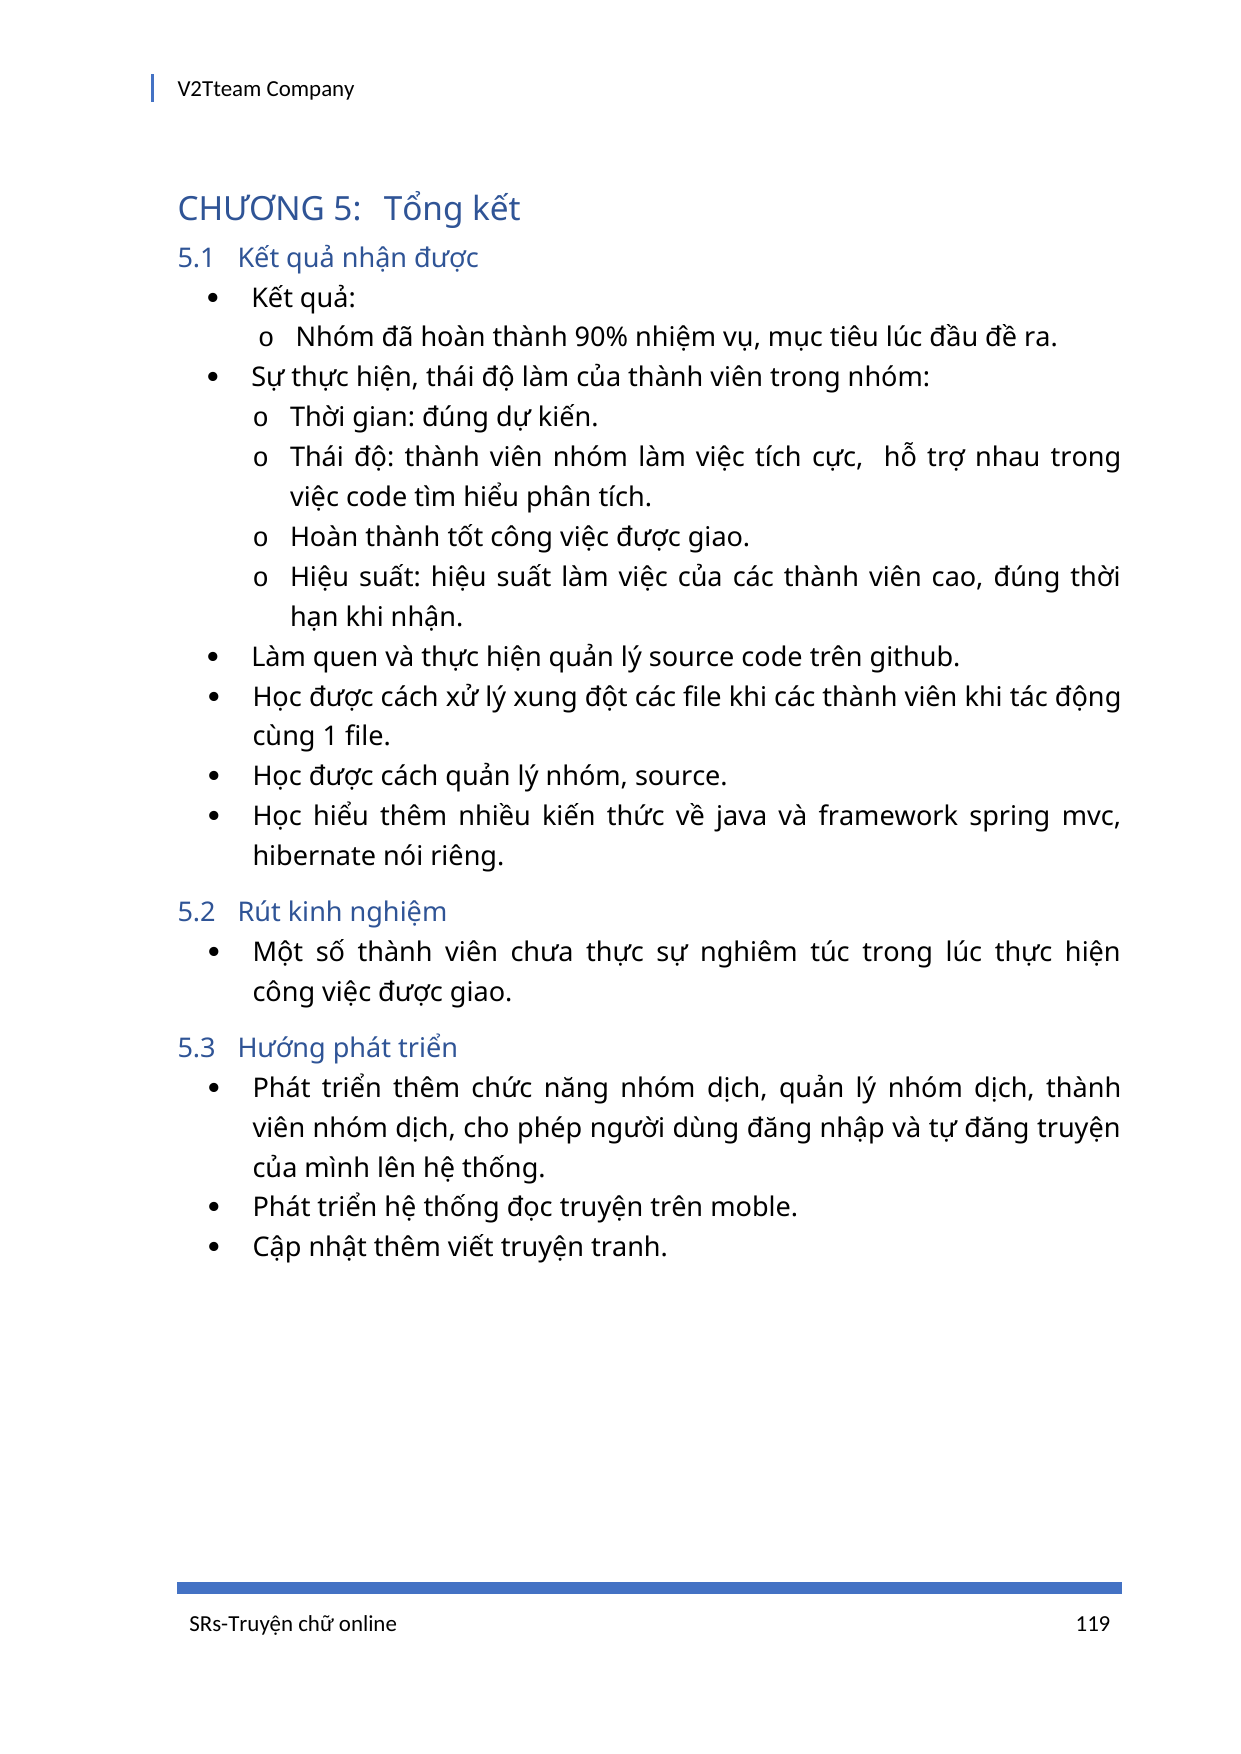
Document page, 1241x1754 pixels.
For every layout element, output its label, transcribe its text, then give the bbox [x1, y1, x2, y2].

subtitle Rút kinh nghiệm [177, 893, 1122, 929]
list Hiệu suất: hiệu suất làm việc của các thành viên cao, đúng thời hạn khi nhận. [252, 557, 1122, 634]
subtitle Hướng phát triển [177, 1029, 1122, 1066]
list Phát triển hệ thống đọc truyện trên moble. [215, 1188, 1122, 1225]
list Thái độ: thành viên nhóm làm việc tích cực, hỗ trợ nhau trong việc code tìm hiểu phân tích. [252, 438, 1122, 514]
list Làm quen và thực hiện quản lý source code trên github. [213, 637, 1122, 674]
list Nhóm đã hoàn thành 90% nhiệm vụ, mục tiêu lúc đầu đề ra. [258, 318, 1122, 355]
list Học được cách xử lý xung đột các file khi các thành viên khi tác động cùng 1 file. [215, 677, 1122, 754]
list Phát triển thêm chức năng nhóm dịch, quản lý nhóm dịch, thành viên nhóm dịch, cho phép người dùng đăng nhập và tự đăng truyện của mình lên hệ thống. [215, 1068, 1122, 1185]
list Hoàn thành tốt công việc được giao. [252, 517, 1122, 554]
list Kết quả: [213, 278, 1122, 315]
subtitle Kết quả nhận được [177, 238, 1122, 275]
list Cập nhật thêm viết truyện tranh. [215, 1228, 1122, 1264]
list Sự thực hiện, thái độ làm của thành viên trong nhóm: [213, 358, 1122, 395]
list Một số thành viên chưa thực sự nghiêm túc trong lúc thực hiện công việc được giao. [215, 932, 1122, 1009]
list Học được cách quản lý nhóm, source. [215, 757, 1122, 793]
list Học hiểu thêm nhiều kiến thức về java và framework spring mvc, hibernate nói riêng. [215, 796, 1122, 873]
list Thời gian: đúng dự kiến. [252, 398, 1122, 435]
subtitle Tổng kết [177, 185, 1122, 231]
